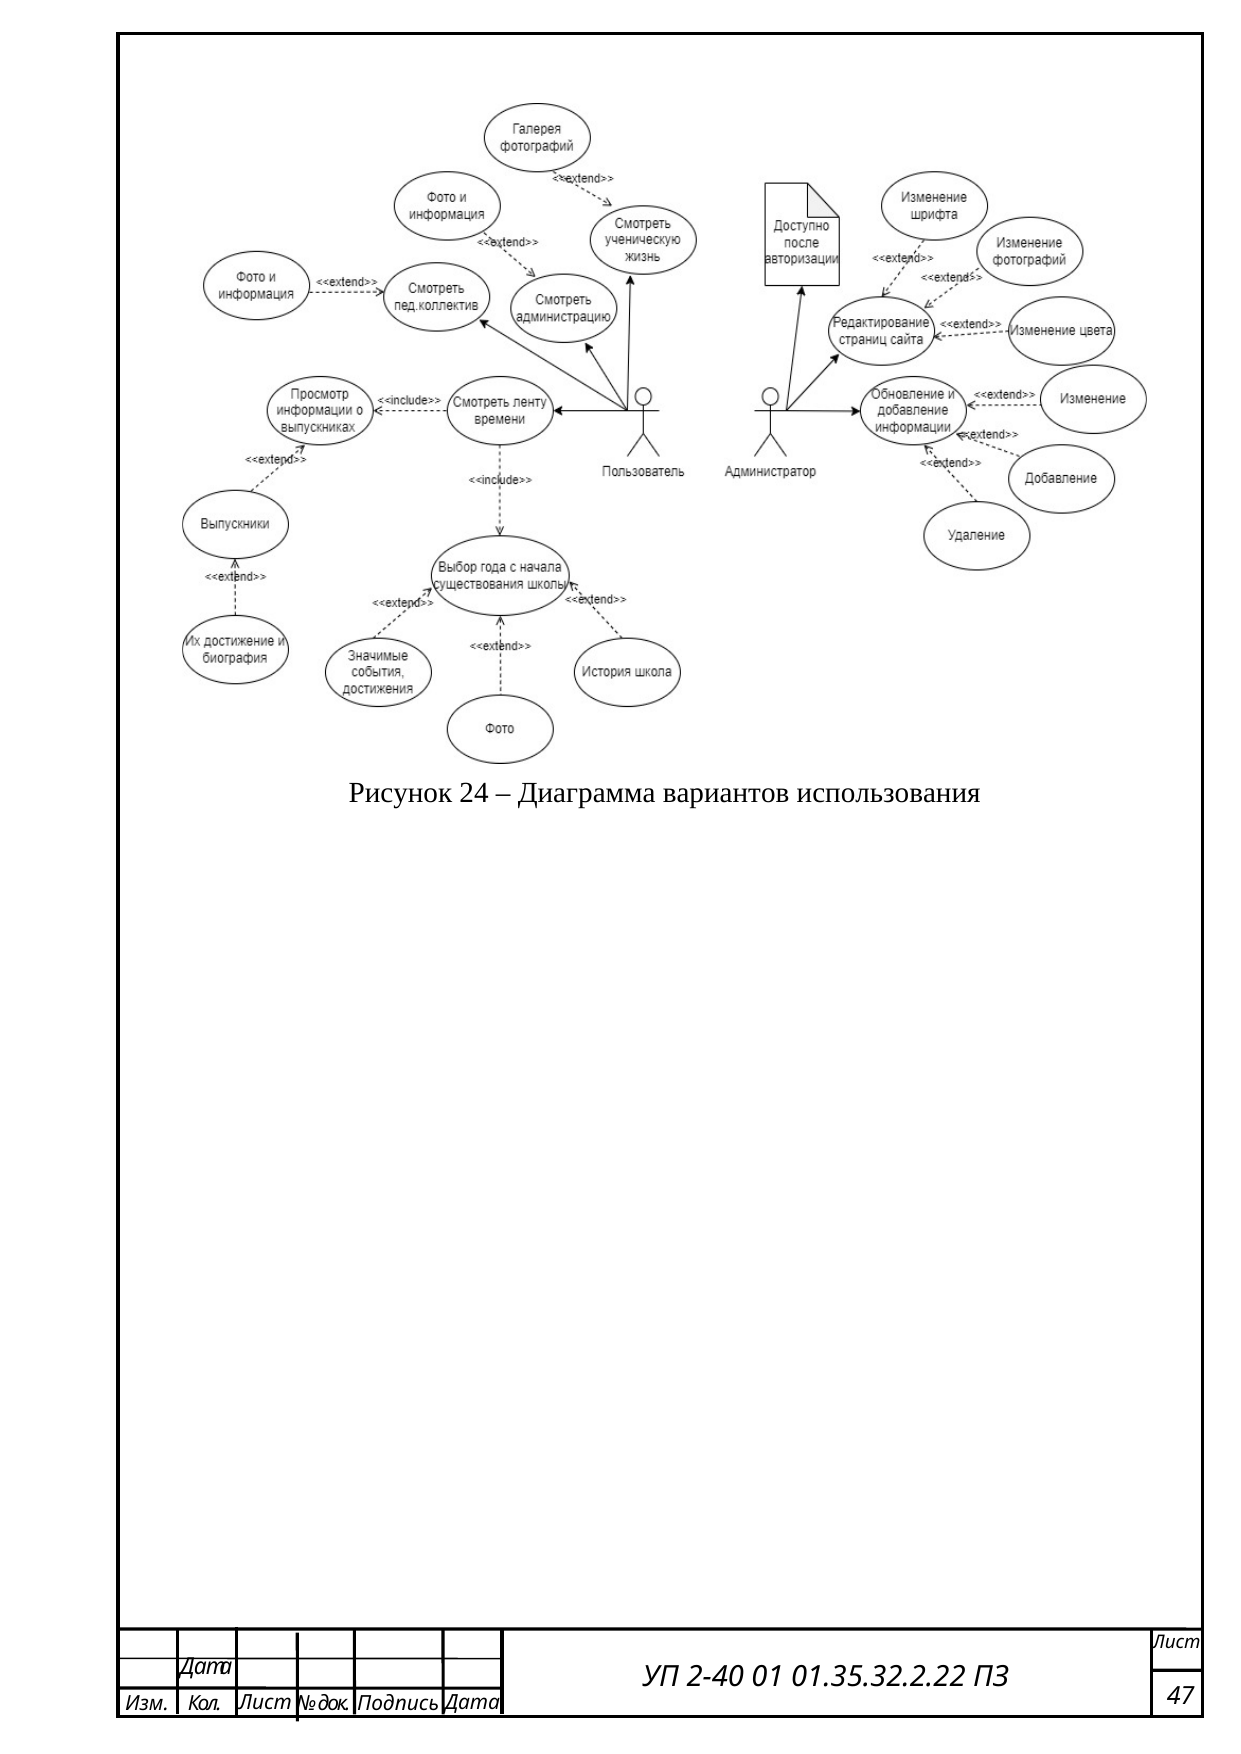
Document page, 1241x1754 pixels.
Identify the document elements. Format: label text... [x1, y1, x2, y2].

text Рисунок 24 – Диаграмма вариантов использования [177, 775, 1152, 809]
picture [182, 103, 1147, 764]
